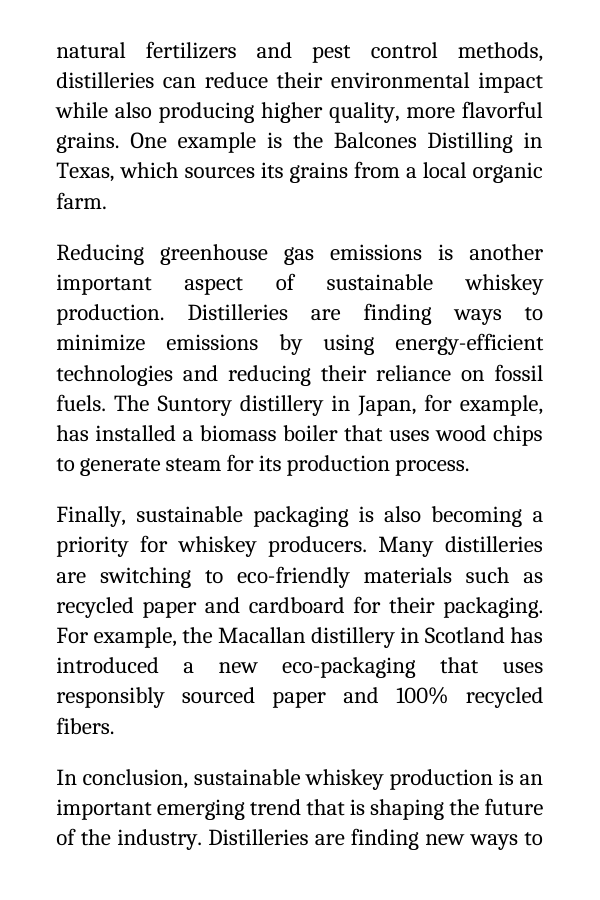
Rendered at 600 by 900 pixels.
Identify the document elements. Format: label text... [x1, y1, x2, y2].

text Reducing greenhouse gas emissions is another important aspect of sustainable whiskey production. Distilleries are finding ways to minimize emissions by using energy-efficient technologies and reducing their reliance on fossil fuels. The Suntory distillery in Japan, for example, has installed a biomass boiler that uses wood chips to generate steam for its production process. [56, 239, 544, 477]
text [56, 37, 544, 215]
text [56, 764, 544, 851]
text Finally, sustainable packaging is also becoming a priority for whiskey producers. Many distilleries are switching to eco-friendly materials such as recycled paper and cardboard for their packaging. For example, the Macallan distillery in Scotland has introduced a new eco-packaging that uses responsibly sourced paper and 100% recycled fibers. [56, 502, 544, 740]
